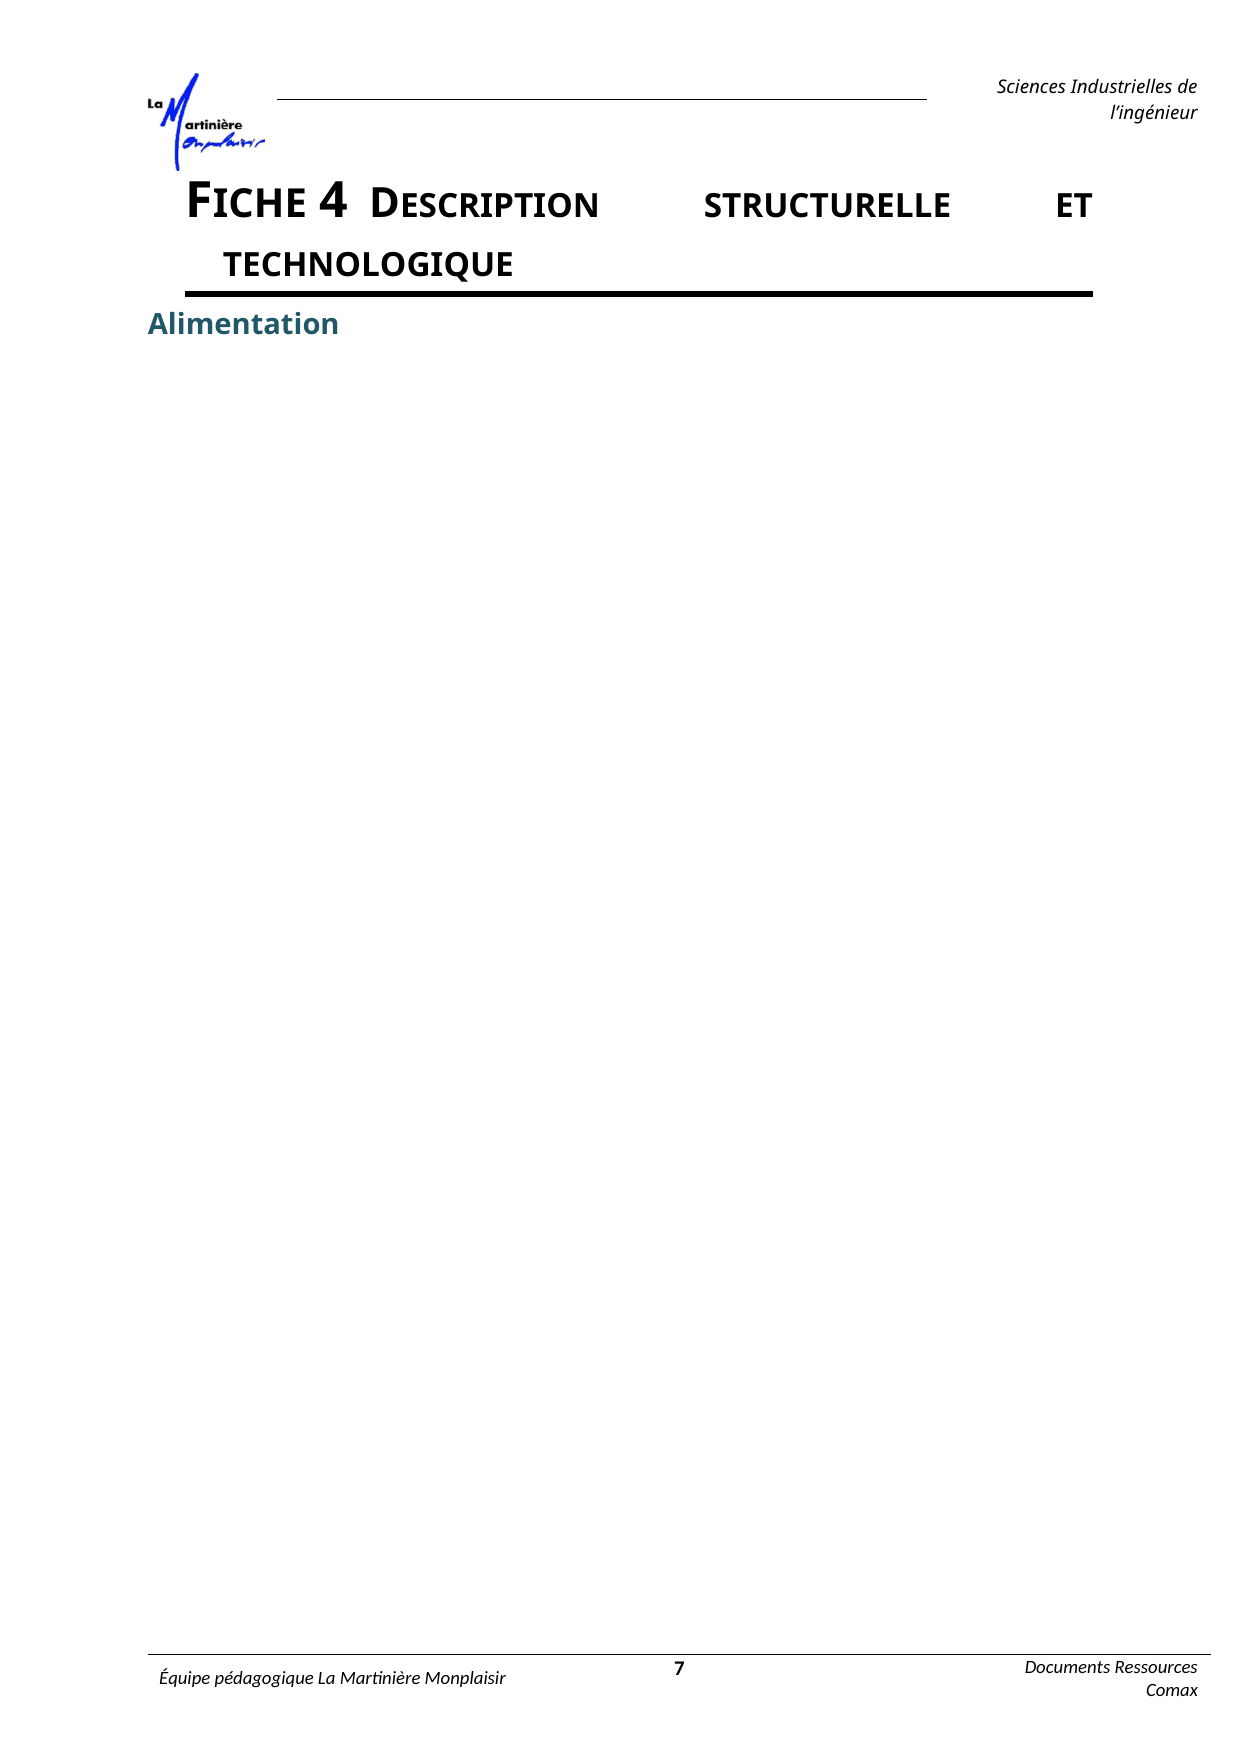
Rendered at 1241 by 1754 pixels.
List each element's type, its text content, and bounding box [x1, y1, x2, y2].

subtitle Description structurelle et technologique [185, 163, 1093, 291]
subtitle Alimentation [148, 303, 1093, 343]
picture [147, 73, 266, 171]
